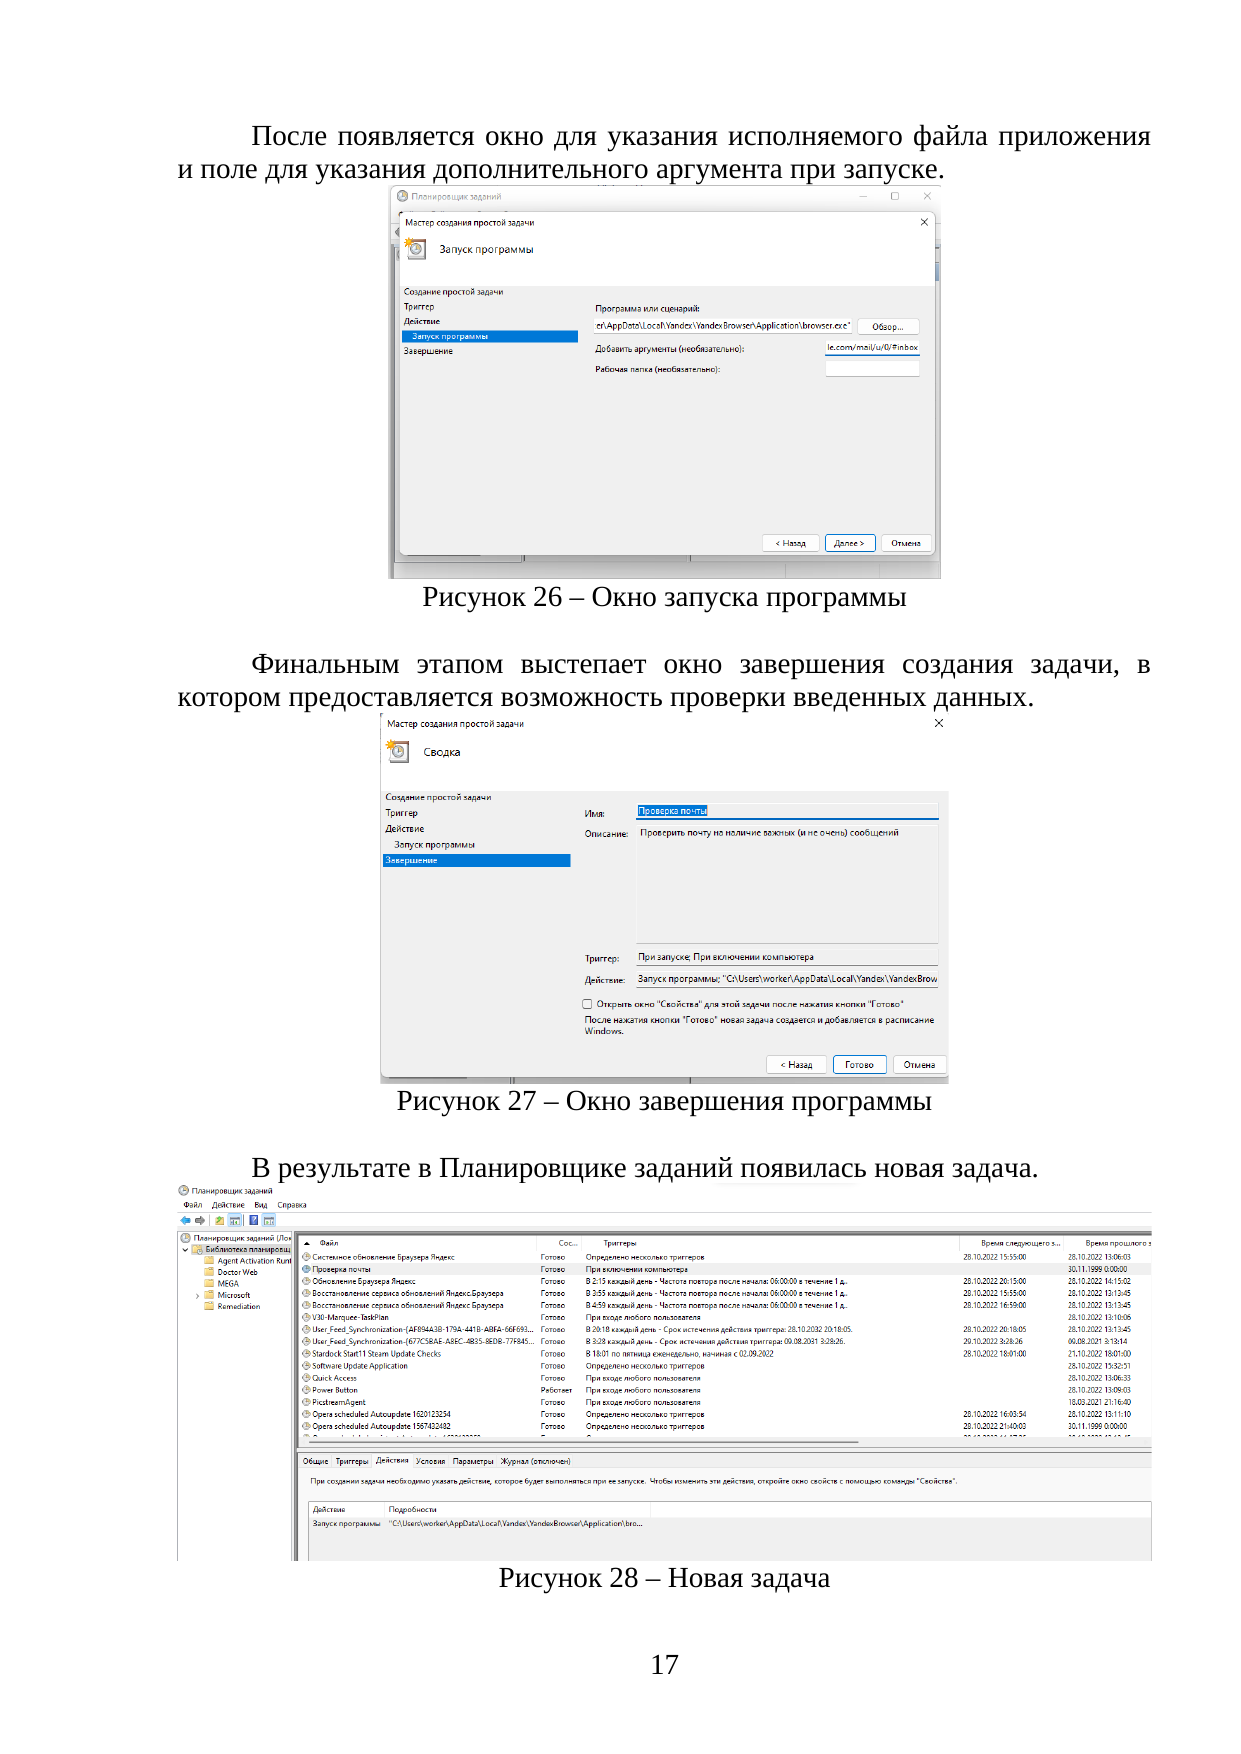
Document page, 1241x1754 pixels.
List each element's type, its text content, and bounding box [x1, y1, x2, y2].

picture [380, 713, 949, 1084]
picture [177, 1183, 1152, 1561]
picture [388, 185, 941, 579]
text Рисунок 28 – Новая задача [177, 1561, 1152, 1594]
text После появляется окно для указания исполняемого файла приложения и поле для указания дополнительного аргумента при запуске. [177, 118, 1152, 185]
text Рисунок 26 – Окно запуска программы [177, 579, 1152, 612]
text В результате в Планировщике заданий появилась новая задача. [177, 1150, 1152, 1183]
text Рисунок 27 – Окно завершения программы [177, 1083, 1152, 1117]
text Финальным этапом выстепает окно завершения создания задачи, в котором предоставляется возможность проверки введенных данных. [177, 646, 1152, 713]
